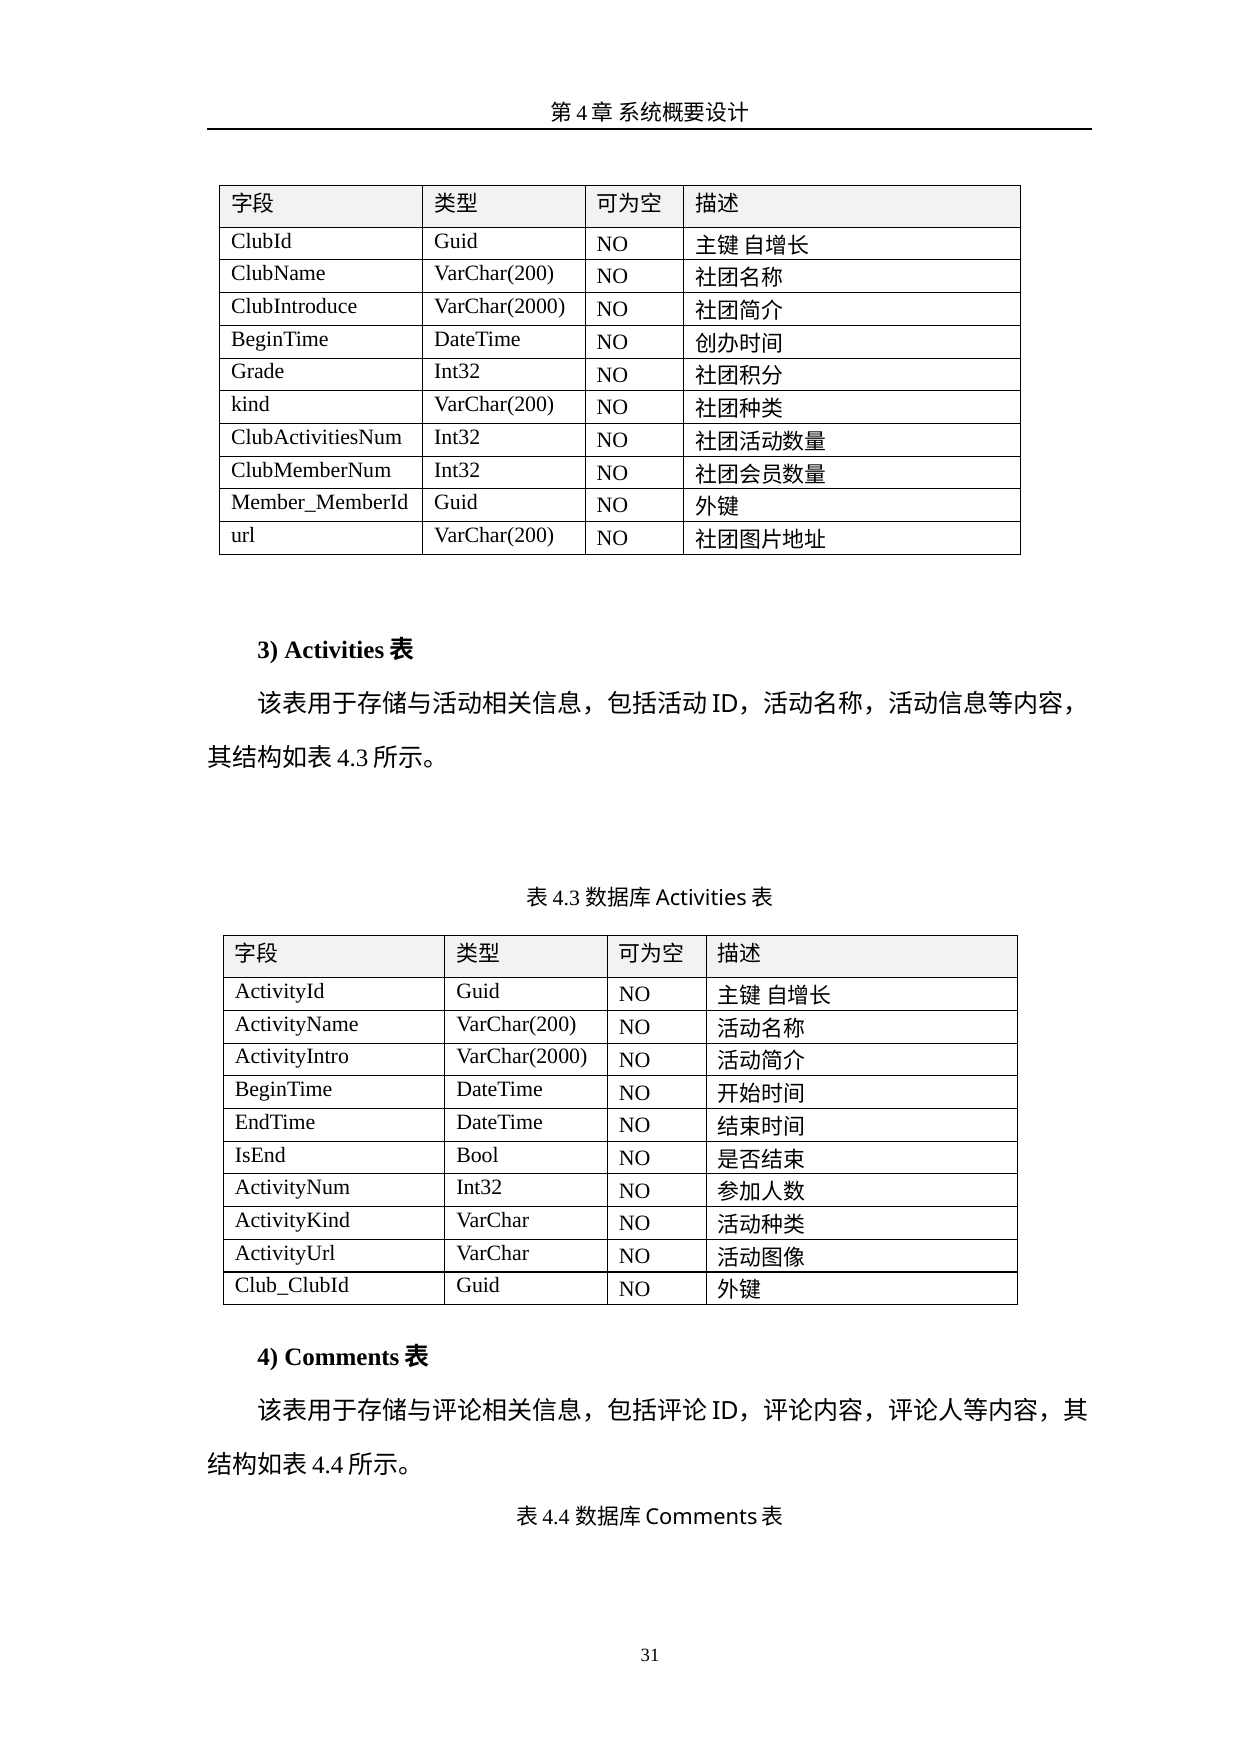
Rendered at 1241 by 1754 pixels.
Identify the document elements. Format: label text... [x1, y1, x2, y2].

table_cell NO [586, 228, 683, 259]
table_cell 社团简介 [684, 293, 1020, 325]
table_cell ClubId [220, 228, 422, 259]
table_cell Member_MemberId [220, 489, 422, 521]
table_cell 外键 [684, 489, 1020, 521]
table_cell 社团活动数量 [684, 424, 1020, 456]
table_header 字段 [220, 186, 422, 227]
table_cell EndTime [224, 1109, 444, 1141]
table_cell 活动图像 [707, 1240, 1017, 1271]
table_cell ClubName [220, 260, 422, 292]
table_cell BeginTime [224, 1076, 444, 1108]
table_cell ClubActivitiesNum [220, 424, 422, 456]
table_cell NO [608, 1207, 706, 1239]
table_cell ActivityId [224, 978, 444, 1010]
table_header 可为空 [608, 936, 706, 977]
table_header 类型 [445, 936, 607, 977]
table_cell Int32 [423, 457, 585, 488]
table_cell Grade [220, 359, 422, 390]
table_cell ActivityUrl [224, 1240, 444, 1271]
table_cell NO [586, 522, 683, 554]
text 4) Comments表 [207, 1336, 1092, 1372]
table_cell VarChar [445, 1207, 607, 1239]
table_cell Int32 [423, 424, 585, 456]
table_cell ActivityKind [224, 1207, 444, 1239]
table_cell 活动种类 [707, 1207, 1017, 1239]
table_cell 社团会员数量 [684, 457, 1020, 488]
text 表4.4 数据库Comments表 [207, 1499, 1092, 1531]
table_cell ClubMemberNum [220, 457, 422, 488]
table_cell Guid [445, 1273, 607, 1304]
table_cell NO [586, 260, 683, 292]
table_cell NO [608, 1142, 706, 1173]
table_cell NO [586, 391, 683, 423]
table_cell DateTime [445, 1109, 607, 1141]
table_header 描述 [684, 186, 1020, 227]
table_cell Bool [445, 1142, 607, 1173]
table_cell Int32 [445, 1174, 607, 1206]
table_cell 主键 自增长 [684, 228, 1020, 259]
table_cell IsEnd [224, 1142, 444, 1173]
table_cell VarChar(200) [423, 391, 585, 423]
table_cell NO [586, 424, 683, 456]
table_cell 参加人数 [707, 1174, 1017, 1206]
table_cell ActivityName [224, 1011, 444, 1042]
table_cell 外键 [707, 1273, 1017, 1304]
table_cell Club_ClubId [224, 1273, 444, 1304]
table_cell 活动名称 [707, 1011, 1017, 1042]
table_cell 主键 自增长 [707, 978, 1017, 1010]
table_cell NO [608, 1076, 706, 1108]
table_cell NO [586, 326, 683, 357]
table_cell VarChar(2000) [423, 293, 585, 325]
table_cell NO [608, 1011, 706, 1042]
table_cell Guid [445, 978, 607, 1010]
table_cell ActivityIntro [224, 1044, 444, 1075]
table_cell kind [220, 391, 422, 423]
text 该表用于存储与活动相关信息，包括活动ID，活动名称，活动信息等内容，其结构如表4.3所示。 [207, 683, 1092, 774]
table_cell ClubIntroduce [220, 293, 422, 325]
table_cell NO [608, 1273, 706, 1304]
table_cell 创办时间 [684, 326, 1020, 357]
text 该表用于存储与评论相关信息，包括评论ID，评论内容，评论人等内容，其结构如表4.4所示。 [207, 1391, 1092, 1481]
table_cell NO [608, 1240, 706, 1271]
table_cell BeginTime [220, 326, 422, 357]
table_header 可为空 [586, 186, 683, 227]
table_cell 社团积分 [684, 359, 1020, 390]
table_cell NO [608, 1174, 706, 1206]
table_cell 活动简介 [707, 1044, 1017, 1075]
table_cell VarChar [445, 1240, 607, 1271]
table_cell 社团种类 [684, 391, 1020, 423]
table_cell NO [586, 489, 683, 521]
table_cell NO [586, 457, 683, 488]
table_header 字段 [224, 936, 444, 977]
table_cell Guid [423, 489, 585, 521]
table_cell 是否结束 [707, 1142, 1017, 1173]
table_cell Guid [423, 228, 585, 259]
table_cell 结束时间 [707, 1109, 1017, 1141]
table_cell NO [608, 978, 706, 1010]
table_cell VarChar(200) [445, 1011, 607, 1042]
table_cell 社团图片地址 [684, 522, 1020, 554]
table_header 描述 [707, 936, 1017, 977]
table_cell url [220, 522, 422, 554]
table_cell VarChar(200) [423, 522, 585, 554]
table_cell VarChar(2000) [445, 1044, 607, 1075]
table_cell VarChar(200) [423, 260, 585, 292]
table_cell Int32 [423, 359, 585, 390]
table_cell ActivityNum [224, 1174, 444, 1206]
table_cell 开始时间 [707, 1076, 1017, 1108]
table_cell NO [586, 359, 683, 390]
table_cell 社团名称 [684, 260, 1020, 292]
table_cell DateTime [423, 326, 585, 357]
table_header 类型 [423, 186, 585, 227]
table_cell NO [608, 1109, 706, 1141]
text 表4.3 数据库Activities表 [207, 880, 1092, 912]
table_cell NO [608, 1044, 706, 1075]
table_cell DateTime [445, 1076, 607, 1108]
text 3) Activities表 [207, 629, 1092, 665]
table_cell NO [586, 293, 683, 325]
